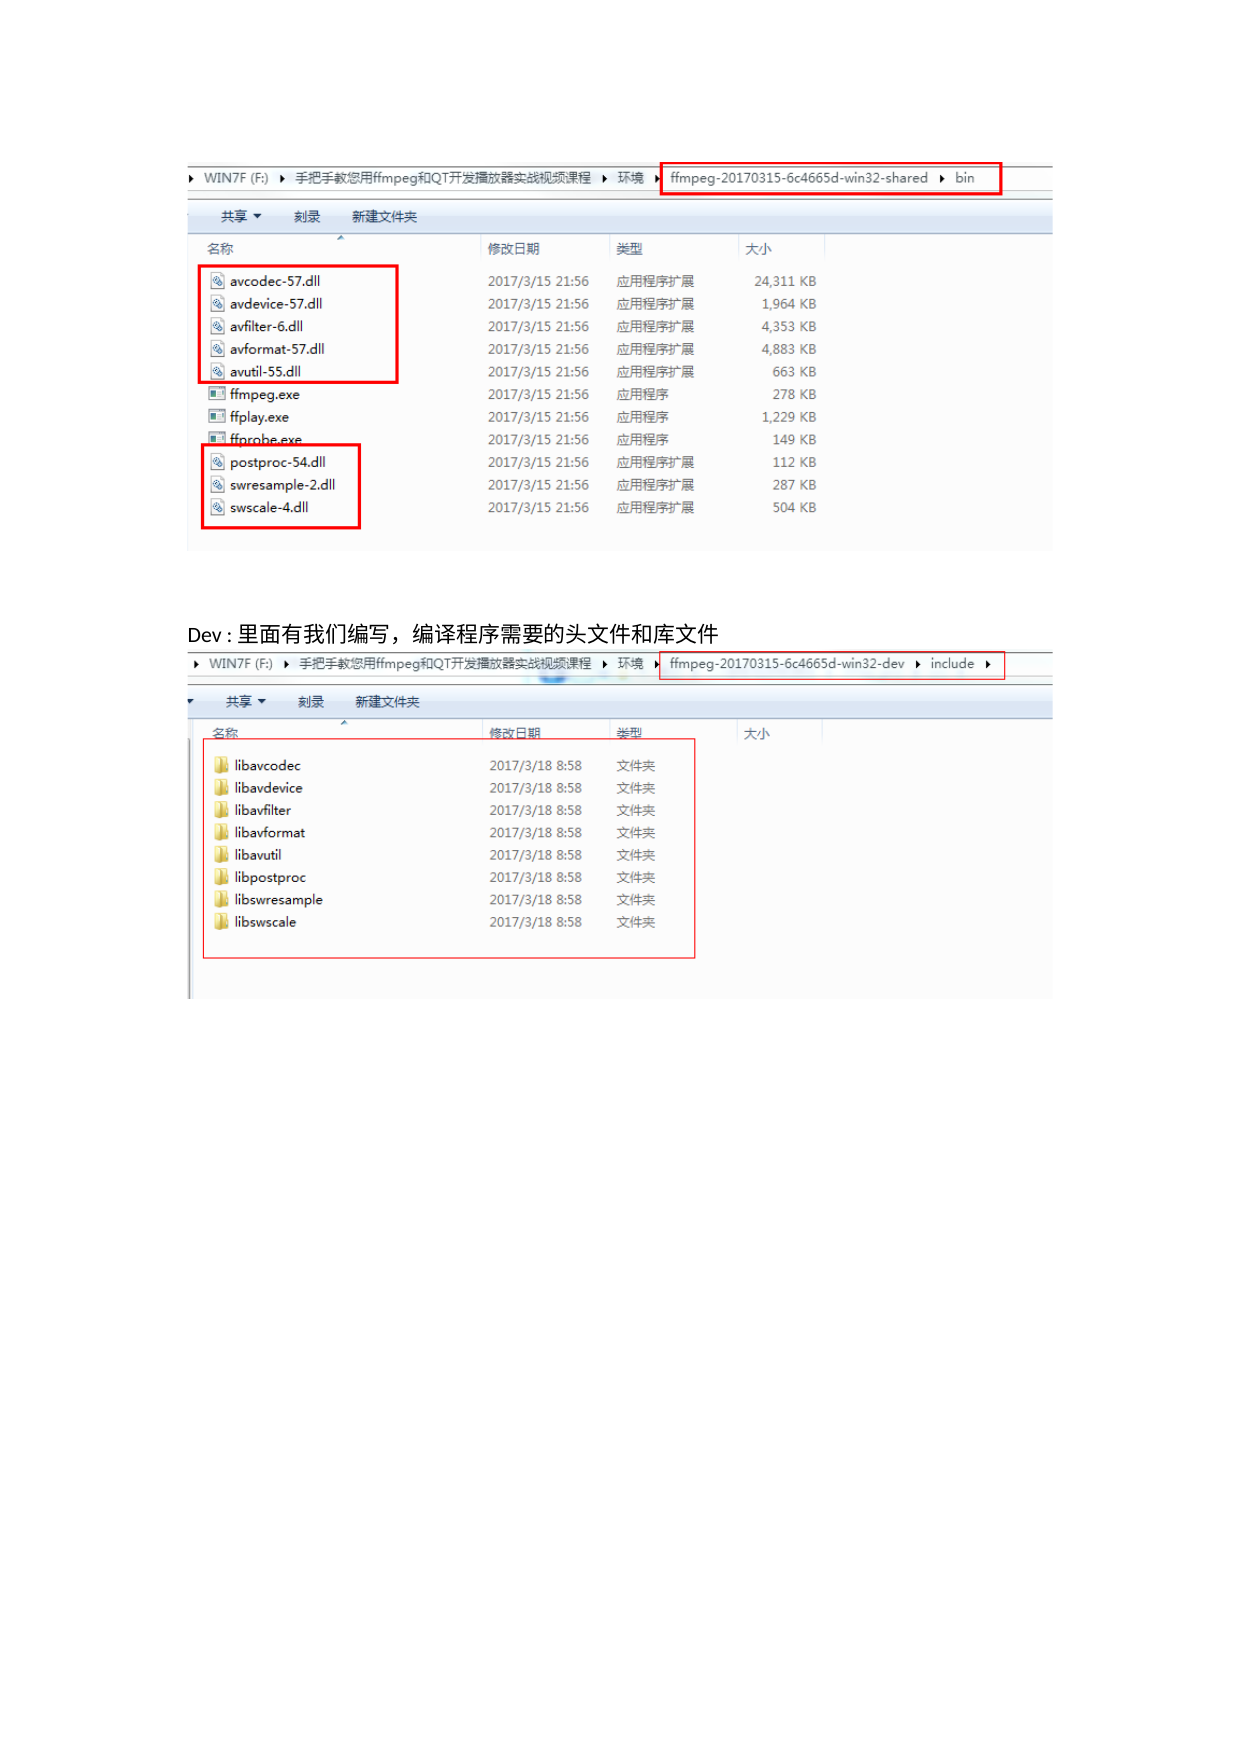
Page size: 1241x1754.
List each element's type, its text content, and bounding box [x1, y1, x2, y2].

picture [187, 649, 1053, 999]
text Dev : 里面有我们编写，编译程序需要的头文件和库文件 [187, 617, 1053, 649]
picture [187, 162, 1053, 551]
